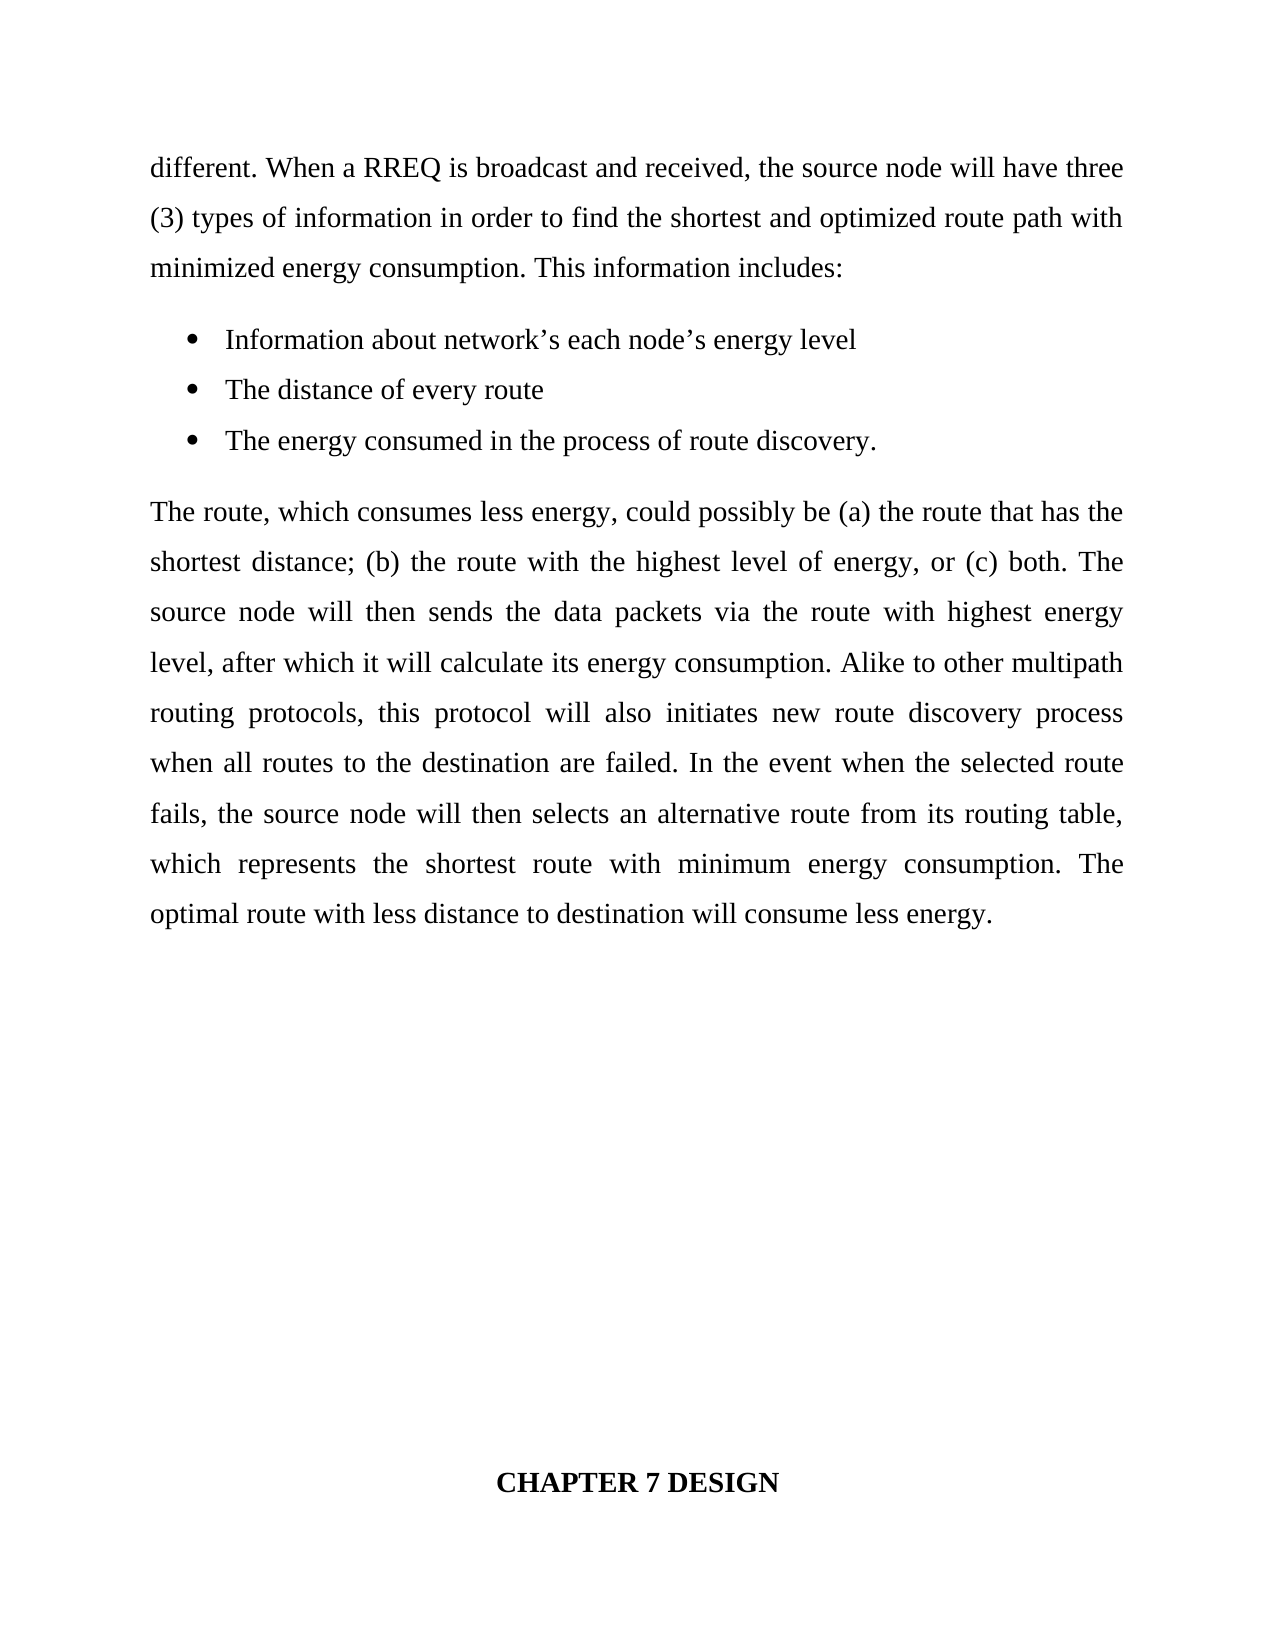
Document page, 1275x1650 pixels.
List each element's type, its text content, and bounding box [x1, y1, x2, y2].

text CHAPTER 7 DESIGN [150, 1466, 1125, 1499]
list The energy consumed in the process of route discovery. [187, 423, 1125, 456]
list The distance of every route [187, 372, 1125, 406]
list Information about network’s each node’s energy level [187, 322, 1125, 355]
text The route, which consumes less energy, could possibly be (a) the route that has the shortest distance; (b) the route with the highest level of energy, or (c) both. The source node will then sends the data packets via the route with highest energy level, after which it will calculate its energy consumption. Alike to other multipath routing protocols, this protocol will also initiates new route discovery process when all routes to the destination are failed. In the event when the selected route fails, the source node will then selects an alternative route from its routing table, which represents the shortest route with minimum energy consumption. The optimal route with less distance to destination will consume less energy. [150, 494, 1125, 930]
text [150, 150, 1125, 284]
